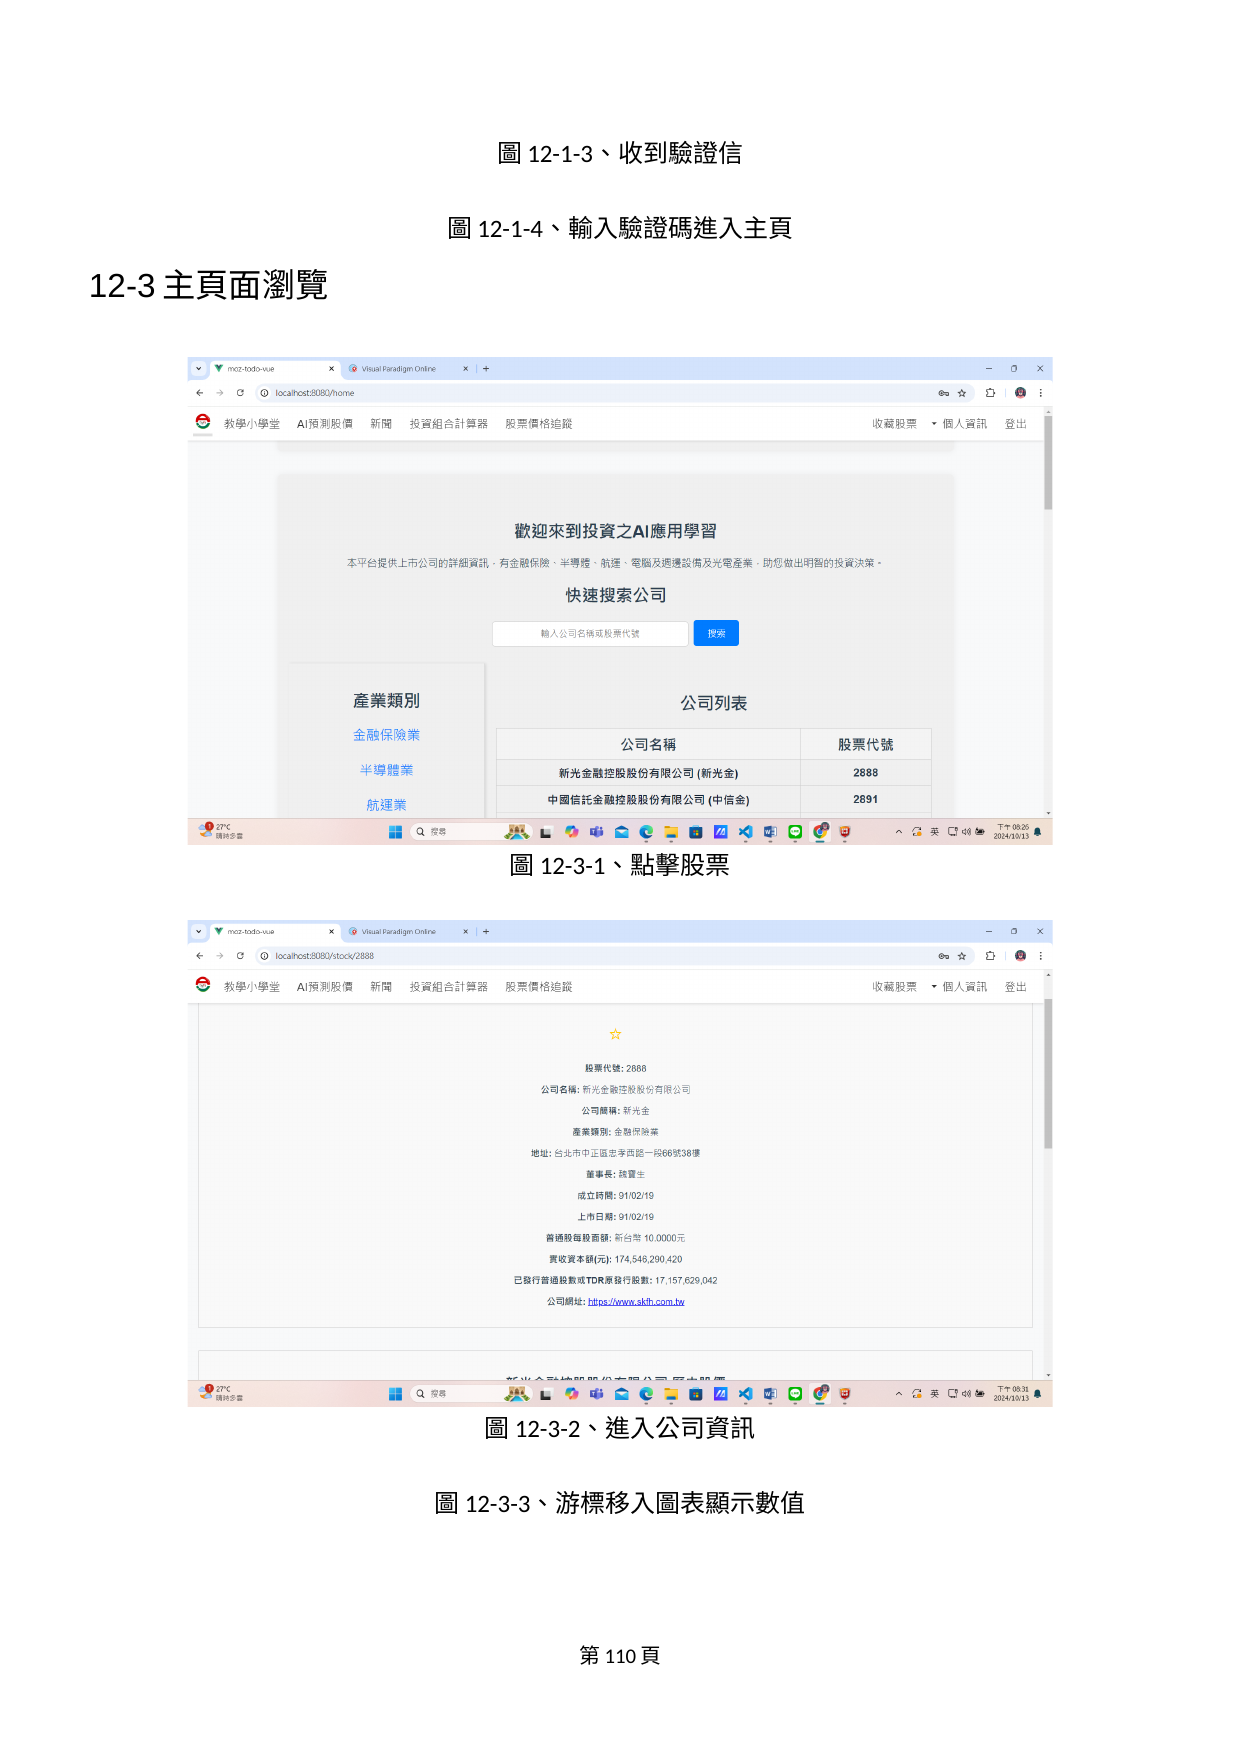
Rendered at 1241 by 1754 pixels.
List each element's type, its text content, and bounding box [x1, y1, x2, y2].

subtitle 12-3主頁面瀏覽 [89, 245, 1152, 320]
text 圖12-1-4、輸入驗證碼進入主頁 [89, 208, 1152, 245]
text 圖12-1-3、收到驗證信 [89, 133, 1152, 170]
picture [187, 920, 1053, 1407]
text 圖12-3-1、點擊股票 [89, 845, 1152, 883]
picture [187, 357, 1053, 845]
text 圖12-3-2、進入公司資訊 [89, 1408, 1152, 1445]
text 圖12-3-3、游標移入圖表顯示數值 [89, 1483, 1152, 1520]
